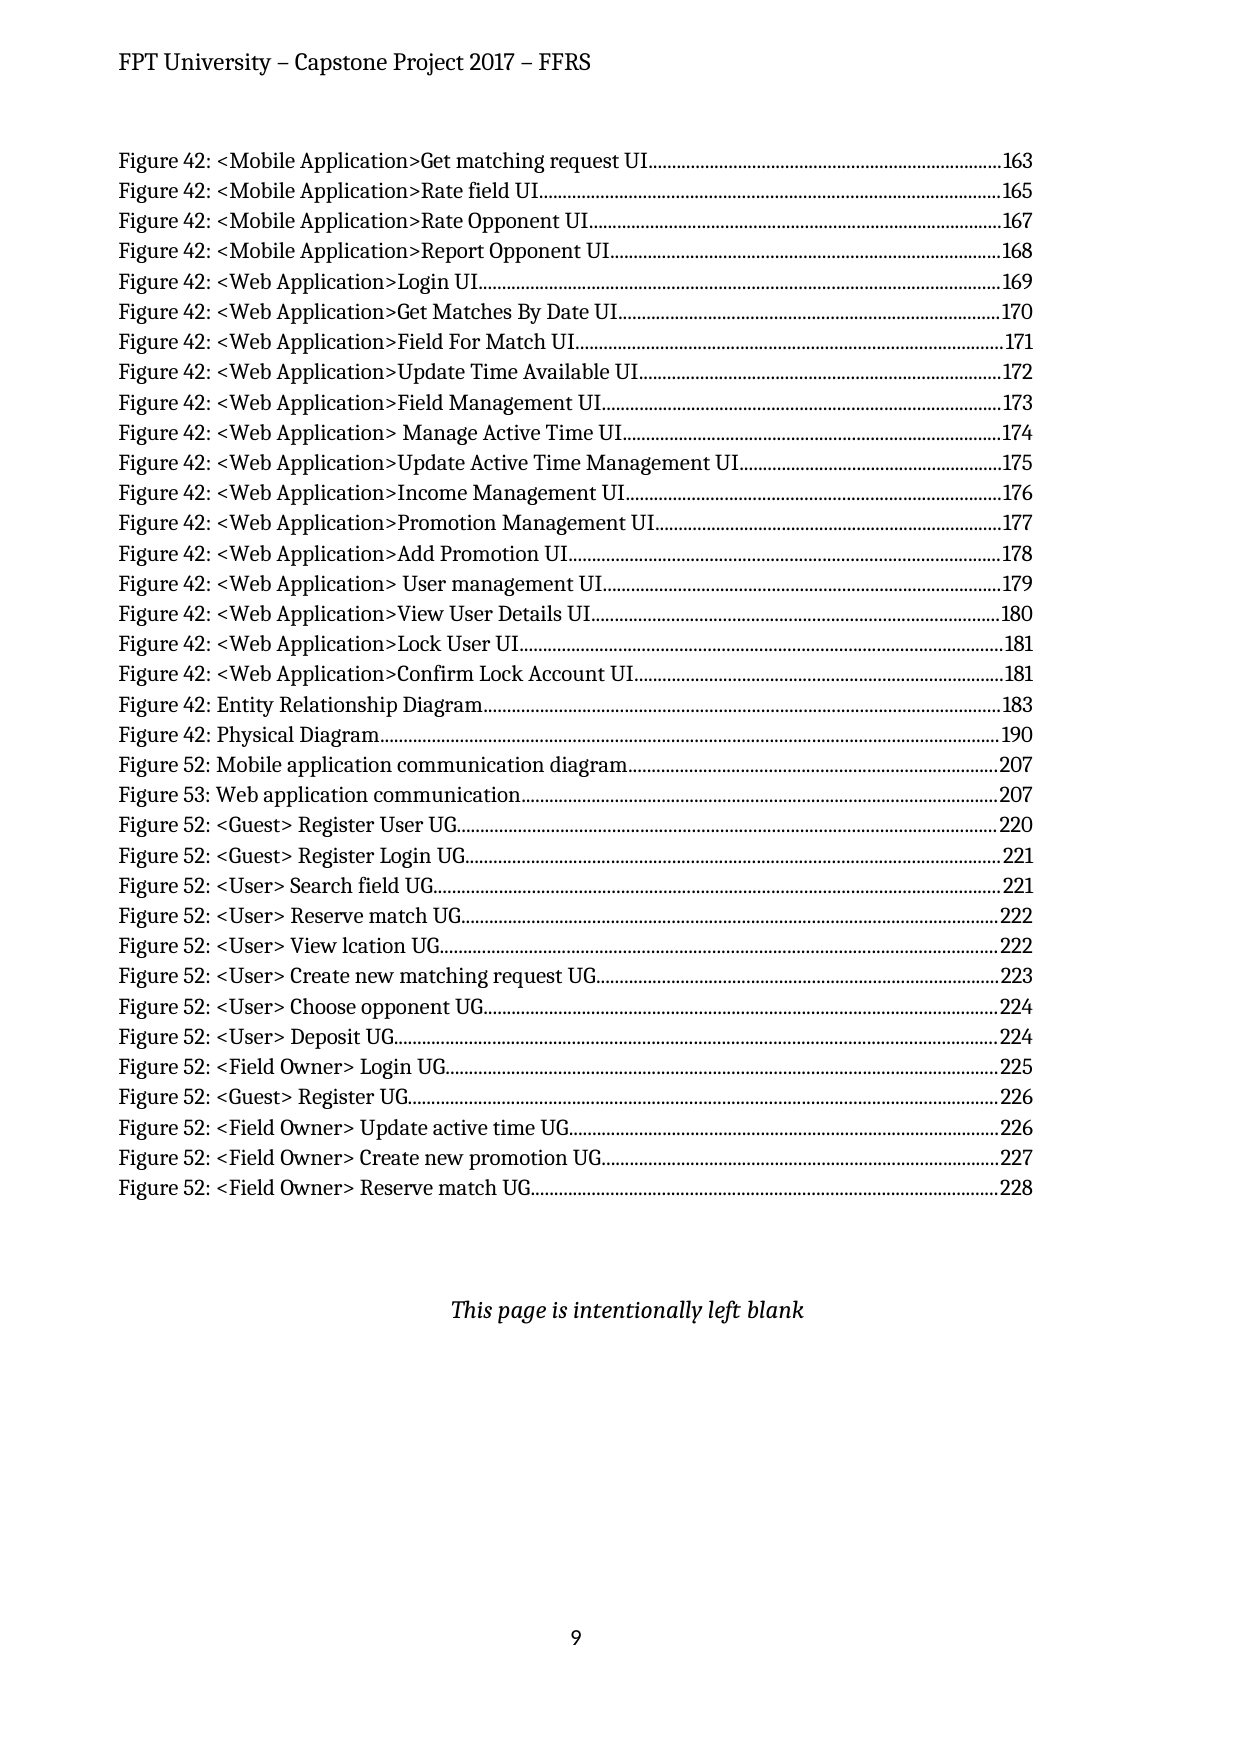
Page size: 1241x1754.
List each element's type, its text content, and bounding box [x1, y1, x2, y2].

text Figure 42: Entity Relationship Diagram 183 [118, 691, 1033, 718]
text Figure 52: <Field Owner> Update active time UG 226 [118, 1114, 1033, 1141]
text Figure 42: <Web Application> User management UI 179 [118, 571, 1033, 597]
text Figure 42: <Web Application>Field Management UI 173 [118, 389, 1033, 416]
text Figure 42: <Mobile Application>Get matching request UI 163 [118, 148, 1033, 174]
text Figure 42: <Web Application>Get Matches By Date UI 170 [118, 299, 1033, 325]
text Figure 42: <Web Application>View User Details UI 180 [118, 601, 1033, 627]
text Figure 52: <Guest> Register Login UG 221 [118, 842, 1033, 869]
text Figure 42: <Web Application> Manage Active Time UI 174 [118, 419, 1033, 446]
text Figure 42: <Web Application>Field For Match UI 171 [118, 329, 1033, 355]
text This page is intentionally left blank [451, 1296, 1033, 1325]
text Figure 52: <User> Choose opponent UG 224 [118, 993, 1033, 1020]
text Figure 42: <Web Application>Update Active Time Management UI 175 [118, 450, 1033, 476]
text Figure 42: Physical Diagram 190 [118, 722, 1033, 748]
text Figure 52: <Field Owner> Reserve match UG 228 [118, 1175, 1033, 1201]
text Figure 52: Mobile application communication diagram 207 [118, 752, 1033, 778]
text Figure 52: <User> Reserve match UG 222 [118, 903, 1033, 929]
text Figure 42: <Mobile Application>Report Opponent UI 168 [118, 238, 1033, 265]
text Figure 52: <User> View lcation UG 222 [118, 933, 1033, 959]
text Figure 42: <Web Application>Add Promotion UI 178 [118, 540, 1033, 567]
text Figure 52: <User> Search field UG 221 [118, 873, 1033, 899]
text Figure 52: <Guest> Register User UG 220 [118, 812, 1033, 839]
text Figure 52: <Field Owner> Create new promotion UG 227 [118, 1144, 1033, 1171]
text Figure 42: <Web Application>Login UI 169 [118, 268, 1033, 295]
text Figure 52: <Field Owner> Login UG 225 [118, 1054, 1033, 1080]
text Figure 42: <Mobile Application>Rate field UI 165 [118, 178, 1033, 204]
text Figure 52: <User> Deposit UG 224 [118, 1024, 1033, 1050]
text Figure 42: <Web Application>Income Management UI 176 [118, 480, 1033, 506]
text Figure 42: <Web Application>Lock User UI 181 [118, 631, 1033, 657]
text Figure 42: <Mobile Application>Rate Opponent UI 167 [118, 208, 1033, 234]
text Figure 52: <User> Create new matching request UG 223 [118, 963, 1033, 990]
text Figure 42: <Web Application>Update Time Available UI 172 [118, 359, 1033, 386]
text Figure 42: <Web Application>Promotion Management UI 177 [118, 510, 1033, 537]
text Figure 53: Web application communication 207 [118, 782, 1033, 808]
text Figure 42: <Web Application>Confirm Lock Account UI 181 [118, 661, 1033, 688]
text Figure 52: <Guest> Register UG 226 [118, 1084, 1033, 1111]
